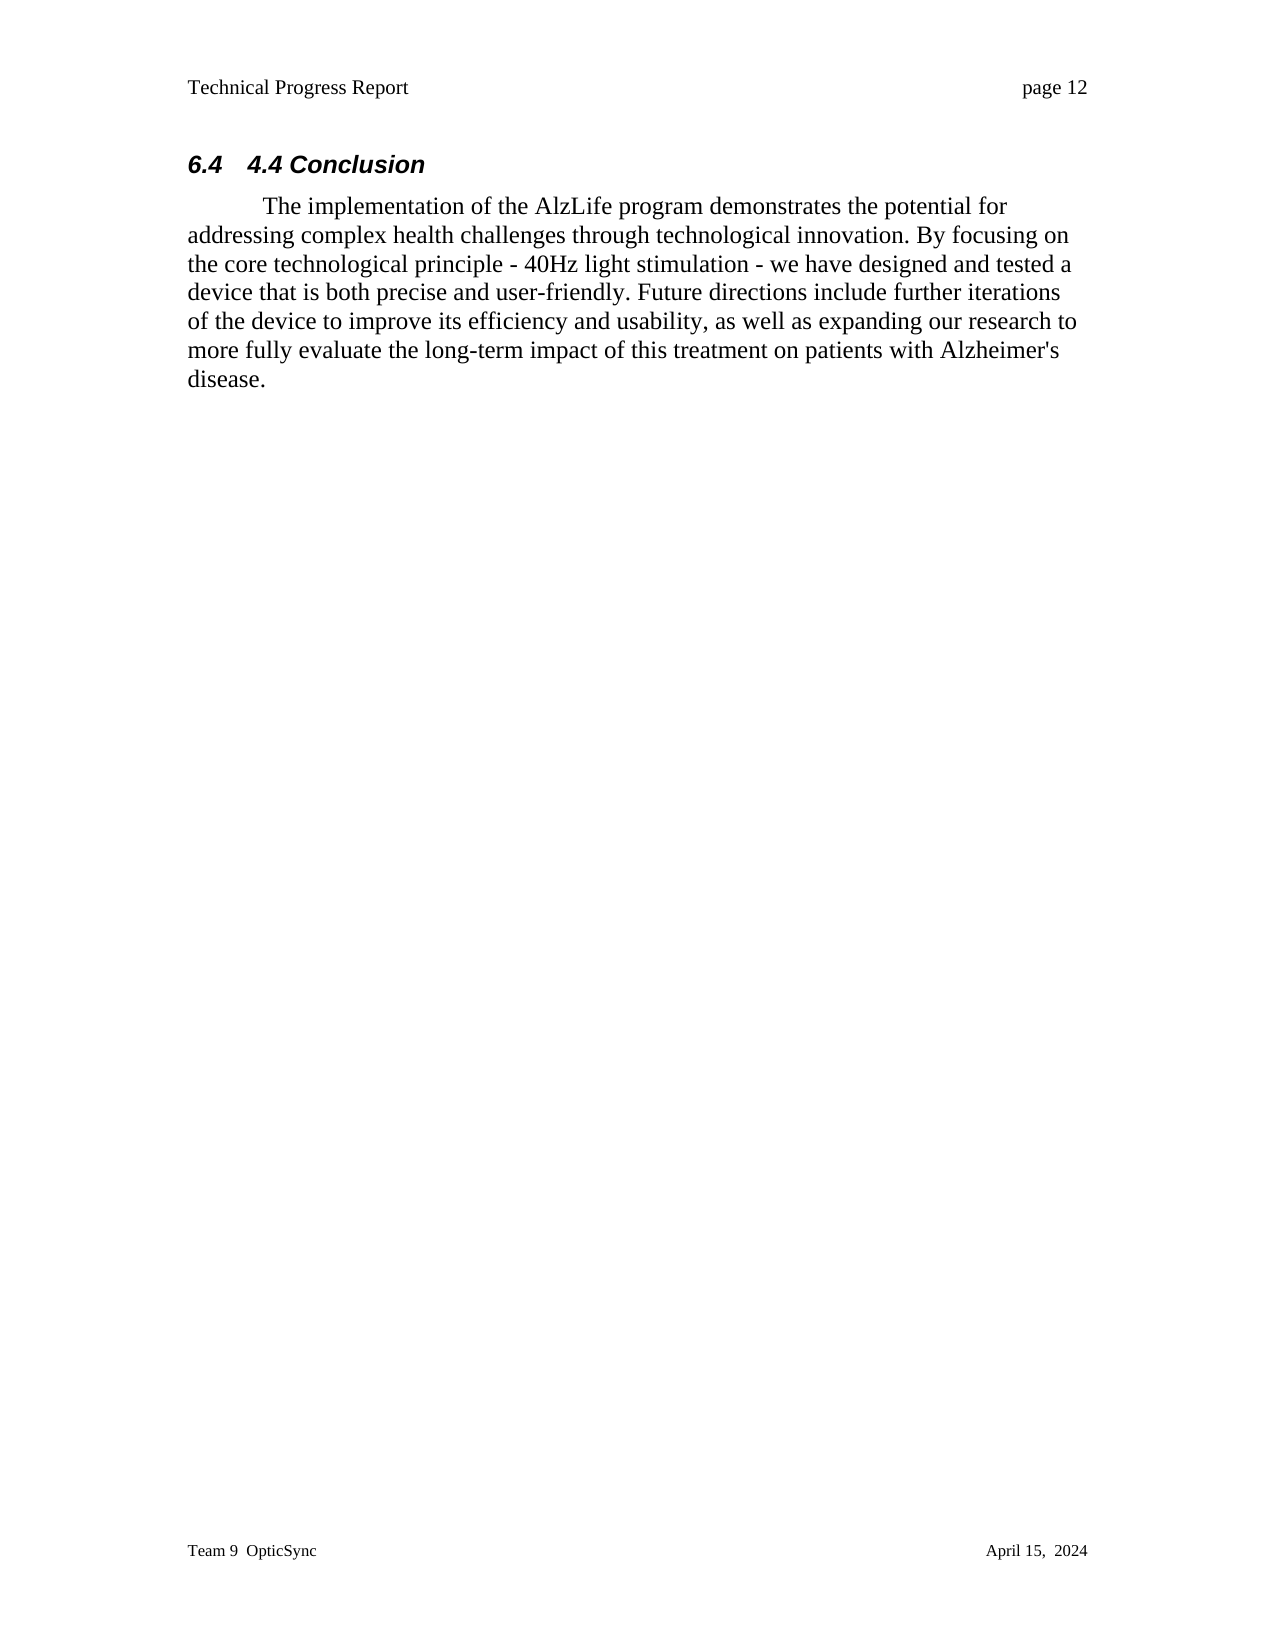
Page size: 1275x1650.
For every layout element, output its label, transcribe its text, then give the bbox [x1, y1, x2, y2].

text The implementation of the AlzLife program demonstrates the potential for addressing complex health challenges through technological innovation. By focusing on the core technological principle - 40Hz light stimulation - we have designed and tested a device that is both precise and user-friendly. Future directions include further iterations of the device to improve its efficiency and usability, as well as expanding our research to more fully evaluate the long-term impact of this treatment on patients with Alzheimer's disease. [187, 191, 1087, 392]
subtitle 4.4 Conclusion [187, 150, 1087, 179]
